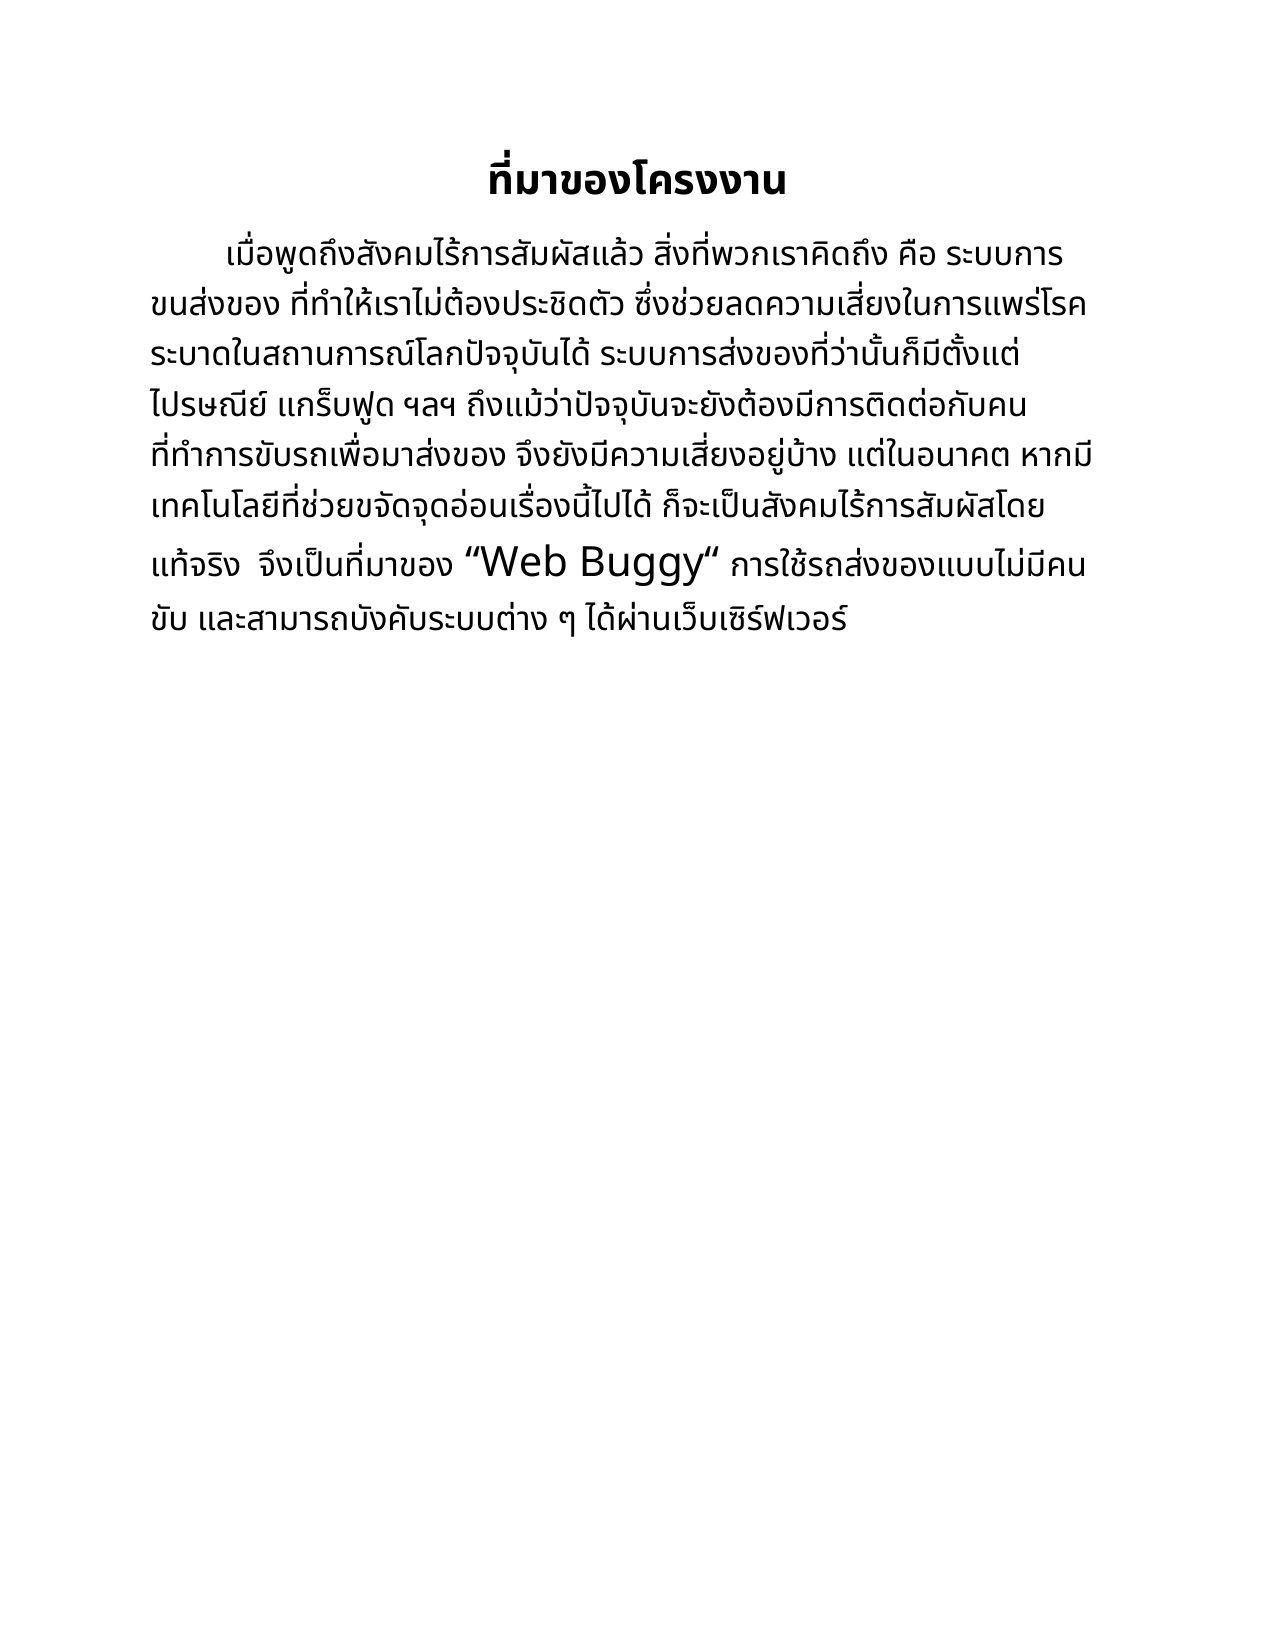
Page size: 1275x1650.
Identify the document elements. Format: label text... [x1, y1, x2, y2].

text ที่มาของโครงงาน [150, 150, 1125, 213]
text เมื่อพูดถึงสังคมไร้การสัมผัสแล้ว สิ่งที่พวกเราคิดถึง คือ ระบบการขนส่งของ ที่ทำให้เราไม่ต้องประชิดตัว ซึ่งช่วยลดความเสี่ยงในการแพร่โรคระบาดในสถานการณ์โลกปัจจุบันได้ ระบบการส่งของที่ว่านั้นก็มีตั้งแต่ไปรษณีย์ แกร็บฟูด ฯลฯ ถึงแม้ว่าปัจจุบันจะยังต้องมีการติดต่อกับคนที่ทำการขับรถเพื่อมาส่งของ จึงยังมีความเสี่ยงอยู่บ้าง แต่ในอนาคต หากมีเทคโนโลยีที่ช่วยขจัดจุดอ่อนเรื่องนี้ไปได้ ก็จะเป็นสังคมไร้การสัมผัสโดยแท้จริง จึงเป็นที่มาของ “Web Buggy“ การใช้รถส่งของแบบไม่มีคนขับ และสามารถบังคับระบบต่าง ๆ ได้ผ่านเว็บเซิร์ฟเวอร์ [150, 229, 1125, 646]
